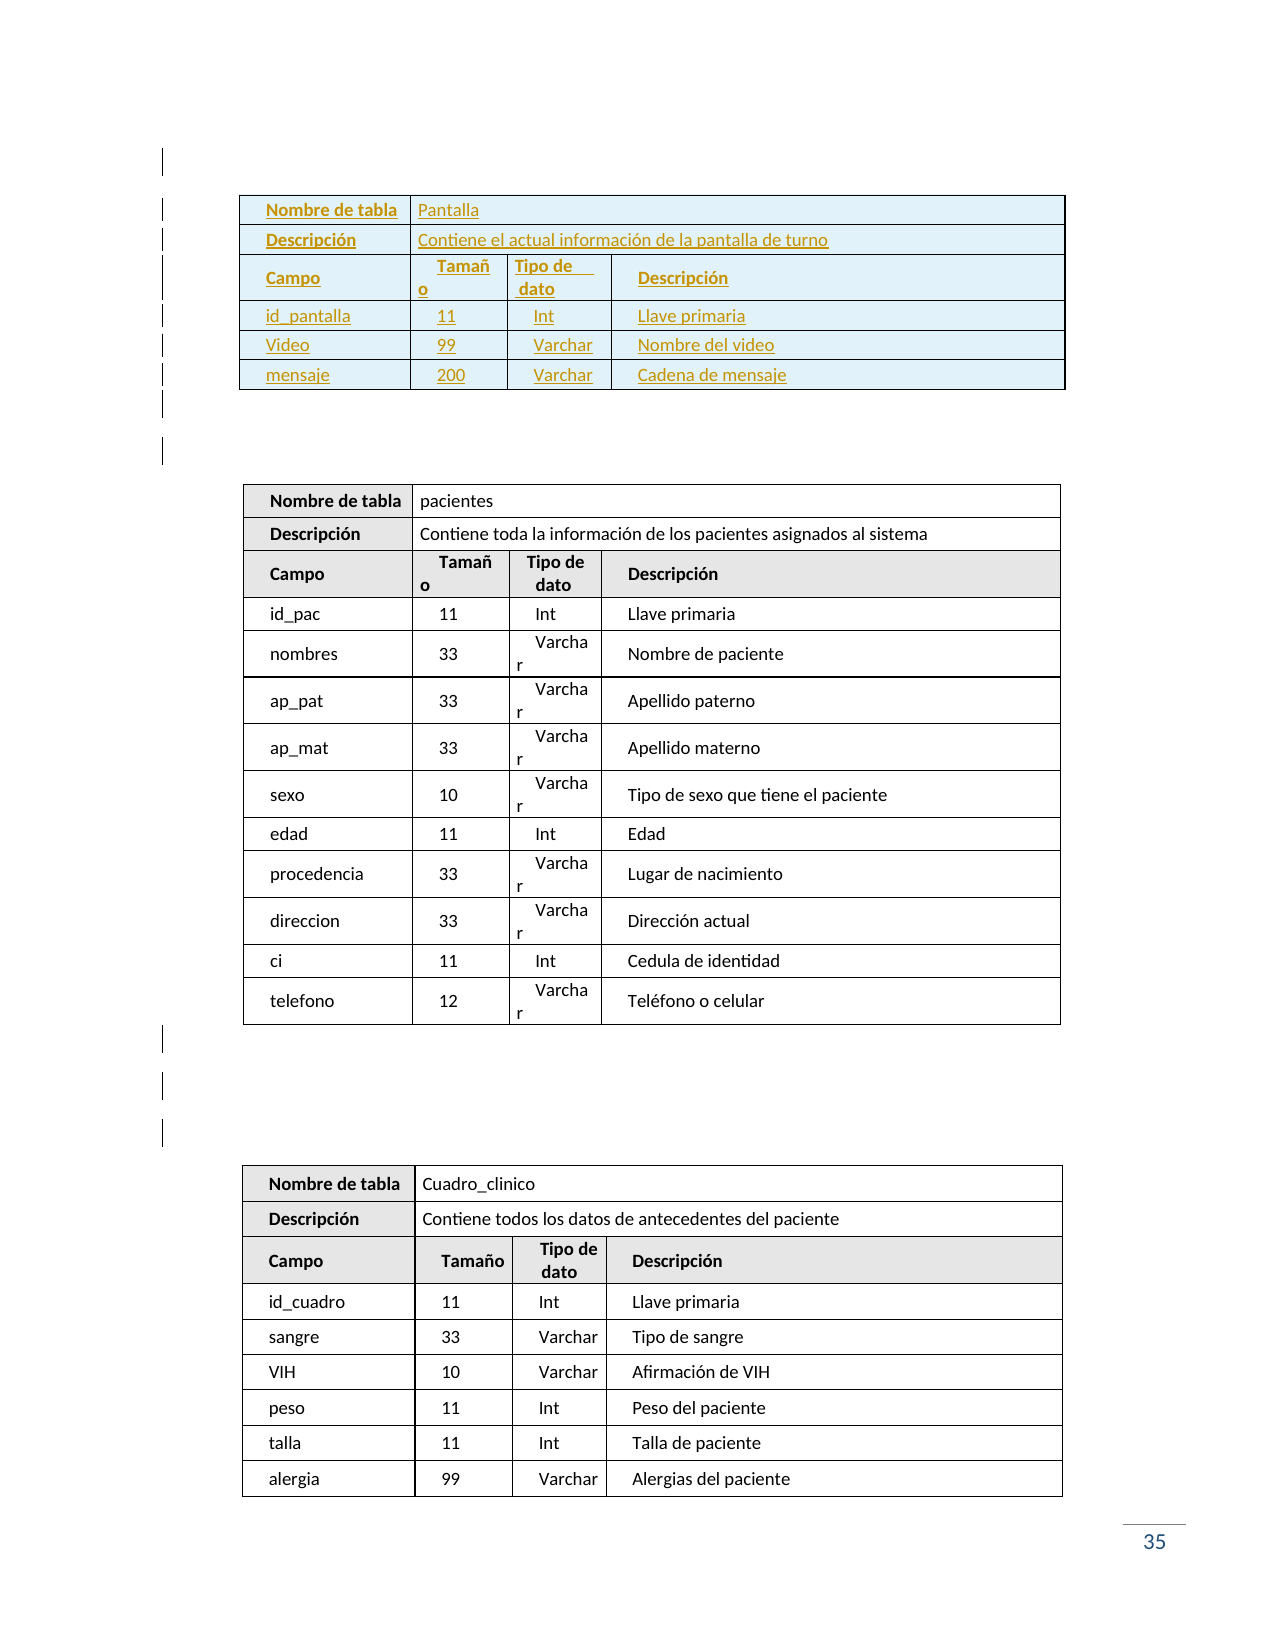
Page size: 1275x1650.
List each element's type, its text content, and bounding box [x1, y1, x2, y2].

table_cell sangre [243, 1320, 414, 1354]
table_header Nombre de tabla [244, 485, 412, 517]
table_cell Campo [243, 1237, 414, 1283]
table_cell Apellido materno [602, 724, 1060, 770]
table_cell Llave primaria [607, 1284, 1062, 1318]
table_cell Varchar [510, 678, 601, 723]
table_cell Descripción [244, 518, 412, 550]
table_cell id_cuadro [243, 1284, 414, 1318]
table_cell Tamaño [413, 551, 509, 597]
table_cell Varchar [513, 1320, 606, 1354]
table_cell Cedula de identidad [602, 945, 1060, 977]
table_cell 33 [413, 898, 509, 944]
table_cell Int [510, 945, 601, 977]
table_header Cuadro_clinico [416, 1166, 1062, 1201]
table_cell Llave primaria [602, 598, 1060, 629]
table_cell ci [244, 945, 412, 977]
table_cell 11 [416, 1426, 512, 1460]
table_cell Int [510, 598, 601, 629]
table_cell Dirección actual [602, 898, 1060, 944]
table_cell Tipo de sangre [607, 1320, 1062, 1354]
table_cell Tipo de dato [513, 1237, 606, 1283]
table_cell Varchar [510, 724, 601, 770]
table_cell Varchar [510, 898, 601, 944]
table_cell Edad [602, 818, 1060, 850]
table_cell nombres [244, 631, 412, 676]
table_cell Tipo de sexo que tiene el paciente [602, 771, 1060, 817]
table_cell 10 [413, 771, 509, 817]
table_cell telefono [244, 978, 412, 1024]
table_cell Descripción [602, 551, 1060, 597]
table_cell 11 [416, 1284, 512, 1318]
table_cell ap_pat [244, 678, 412, 723]
table_cell Nombre de paciente [602, 631, 1060, 676]
table_cell 33 [413, 851, 509, 897]
table_cell 11 [413, 818, 509, 850]
table_cell 12 [413, 978, 509, 1024]
table_cell 11 [413, 598, 509, 629]
table_cell Campo [244, 551, 412, 597]
table_header pacientes [413, 485, 1060, 517]
table_cell peso [243, 1390, 414, 1425]
table_cell Teléfono o celular [602, 978, 1060, 1024]
table_cell 11 [413, 945, 509, 977]
table_cell direccion [244, 898, 412, 944]
table_header Nombre de tabla [243, 1166, 414, 1201]
table_cell 33 [413, 678, 509, 723]
table_cell VIH [243, 1355, 414, 1389]
table_cell Int [510, 818, 601, 850]
table_cell 11 [416, 1390, 512, 1425]
table_cell 10 [416, 1355, 512, 1389]
table_cell ap_mat [244, 724, 412, 770]
table_cell Tipo de dato [510, 551, 601, 597]
table_cell Int [513, 1426, 606, 1460]
table_cell Alergias del paciente [607, 1461, 1062, 1496]
table_cell edad [244, 818, 412, 850]
table_cell 99 [416, 1461, 512, 1496]
table_cell alergia [243, 1461, 414, 1496]
table_cell 33 [413, 631, 509, 676]
table_cell Varchar [510, 631, 601, 676]
table_cell Contiene todos los datos de antecedentes del paciente [416, 1202, 1062, 1236]
table_cell Varchar [513, 1461, 606, 1496]
table_cell Talla de paciente [607, 1426, 1062, 1460]
table_cell id_pac [244, 598, 412, 629]
table_cell Descripción [243, 1202, 414, 1236]
table_cell Int [513, 1390, 606, 1425]
table_cell sexo [244, 771, 412, 817]
table_cell Peso del paciente [607, 1390, 1062, 1425]
table_cell Int [513, 1284, 606, 1318]
table_cell Varchar [510, 978, 601, 1024]
table_cell talla [243, 1426, 414, 1460]
table_cell Lugar de nacimiento [602, 851, 1060, 897]
table_cell 33 [413, 724, 509, 770]
table_cell Descripción [607, 1237, 1062, 1283]
table_cell Varchar [510, 851, 601, 897]
table_cell 33 [416, 1320, 512, 1354]
table_cell Varchar [513, 1355, 606, 1389]
table_cell Afirmación de VIH [607, 1355, 1062, 1389]
table_cell Tamaño [416, 1237, 512, 1283]
table_cell Contiene toda la información de los pacientes asignados al sistema [413, 518, 1060, 550]
table_cell Apellido paterno [602, 678, 1060, 723]
table_cell procedencia [244, 851, 412, 897]
table_cell Varchar [510, 771, 601, 817]
